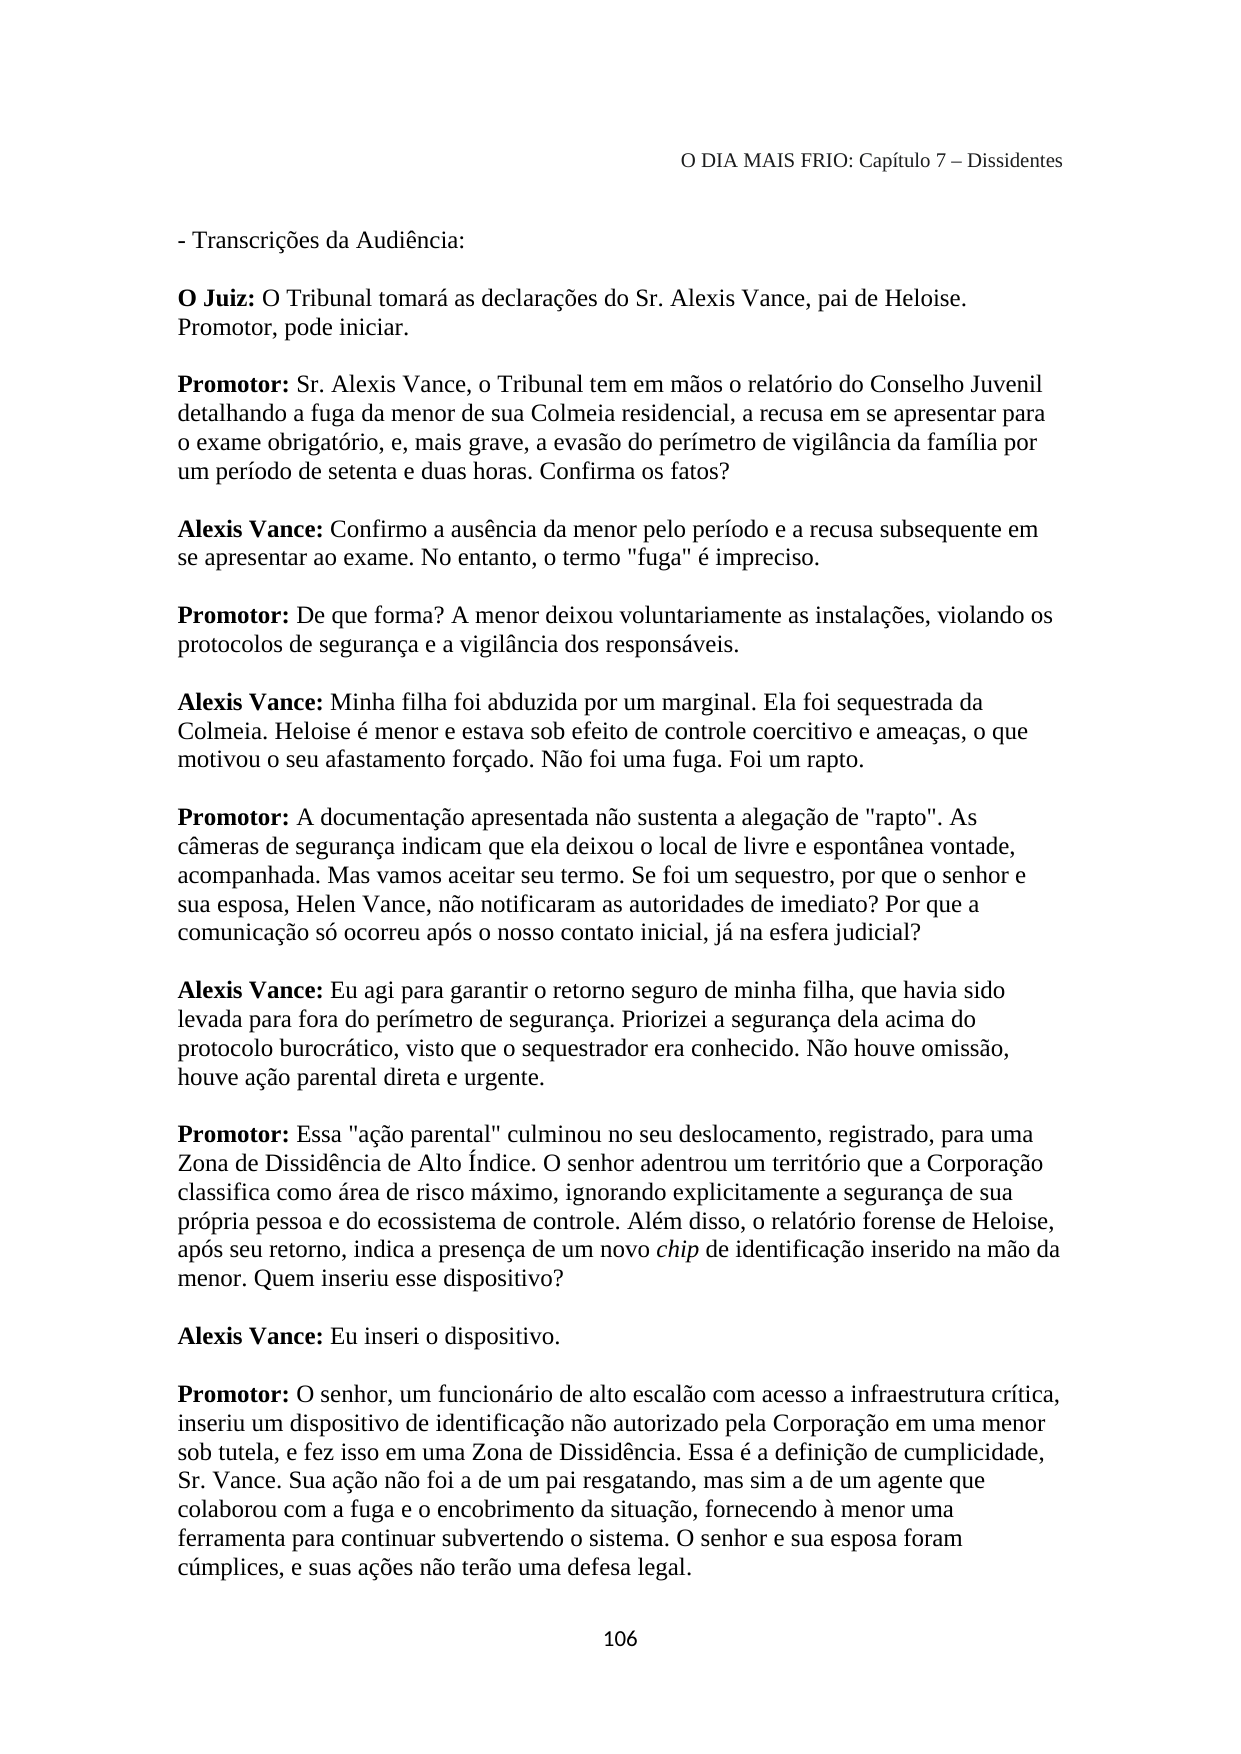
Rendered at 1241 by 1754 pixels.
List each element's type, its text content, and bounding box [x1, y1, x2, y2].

text Alexis Vance: Minha filha foi abduzida por um marginal. Ela foi sequestrada da Colmeia. Heloise é menor e estava sob efeito de controle coercitivo e ameaças, o que motivou o seu afastamento forçado. Não foi uma fuga. Foi um rapto. [177, 687, 1063, 773]
text Promotor: Essa "ação parental" culminou no seu deslocamento, registrado, para uma Zona de Dissidência de Alto Índice. O senhor adentrou um território que a Corporação classifica como área de risco máximo, ignorando explicitamente a segurança de sua própria pessoa e do ecossistema de controle. Além disso, o relatório forense de Heloise, após seu retorno, indica a presença de um novo chip de identificação inserido na mão da menor. Quem inseriu esse dispositivo? [177, 1119, 1063, 1292]
text - Transcrições da Audiência: [177, 225, 1063, 254]
text Promotor: O senhor, um funcionário de alto escalão com acesso a infraestrutura crítica, inseriu um dispositivo de identificação não autorizado pela Corporação em uma menor sob tutela, e fez isso em uma Zona de Dissidência. Essa é a definição de cumplicidade, Sr. Vance. Sua ação não foi a de um pai resgatando, mas sim a de um agente que colaborou com a fuga e o encobrimento da situação, fornecendo à menor uma ferramenta para continuar subvertendo o sistema. O senhor e sua esposa foram cúmplices, e suas ações não terão uma defesa legal. [177, 1379, 1063, 1580]
text Alexis Vance: Confirmo a ausência da menor pelo período e a recusa subsequente em se apresentar ao exame. No entanto, o termo "fuga" é impreciso. [177, 514, 1063, 571]
text Promotor: Sr. Alexis Vance, o Tribunal tem em mãos o relatório do Conselho Juvenil detalhando a fuga da menor de sua Colmeia residencial, a recusa em se apresentar para o exame obrigatório, e, mais grave, a evasão do perímetro de vigilância da família por um período de setenta e duas horas. Confirma os fatos? [177, 369, 1063, 484]
text Promotor: De que forma? A menor deixou voluntariamente as instalações, violando os protocolos de segurança e a vigilância dos responsáveis. [177, 600, 1063, 658]
text Alexis Vance: Eu agi para garantir o retorno seguro de minha filha, que havia sido levada para fora do perímetro de segurança. Priorizei a segurança dela acima do protocolo burocrático, visto que o sequestrador era conhecido. Não houve omissão, houve ação parental direta e urgente. [177, 975, 1063, 1090]
text Promotor: A documentação apresentada não sustenta a alegação de "rapto". As câmeras de segurança indicam que ela deixou o local de livre e espontânea vontade, acompanhada. Mas vamos aceitar seu termo. Se foi um sequestro, por que o senhor e sua esposa, Helen Vance, não notificaram as autoridades de imediato? Por que a comunicação só ocorreu após o nosso contato inicial, já na esfera judicial? [177, 802, 1063, 946]
text O DIA MAIS FRIO: Capítulo 7 – Dissidentes [177, 148, 1063, 172]
text O Juiz: O Tribunal tomará as declarações do Sr. Alexis Vance, pai de Heloise. Promotor, pode iniciar. [177, 283, 1063, 340]
text Alexis Vance: Eu inseri o dispositivo. [177, 1321, 1063, 1350]
